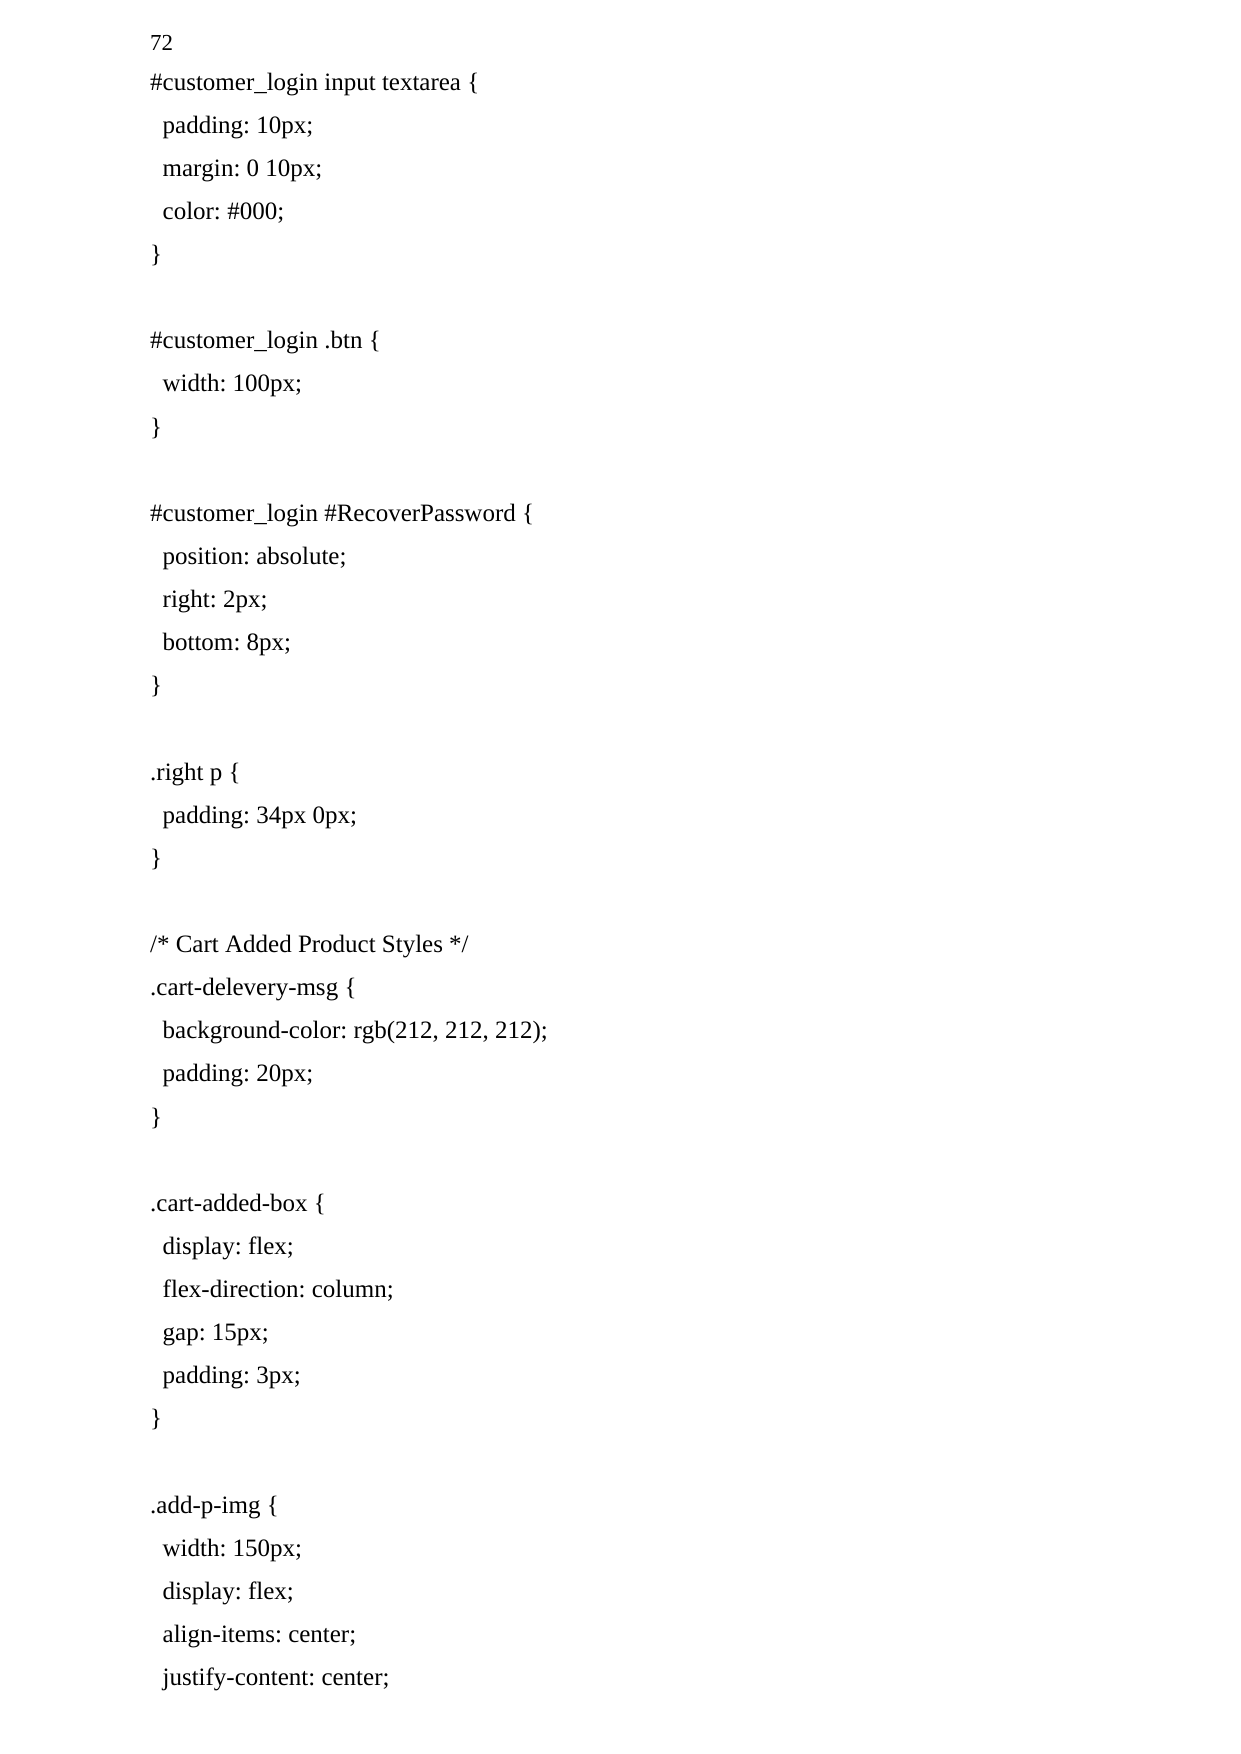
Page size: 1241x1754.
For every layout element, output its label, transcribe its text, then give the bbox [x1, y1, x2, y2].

text padding: 3px; [150, 1360, 1151, 1389]
text } [150, 412, 1151, 440]
text width: 150px; [150, 1533, 1151, 1562]
text /* Cart Added Product Styles */ [150, 929, 1151, 958]
text color: #000; [150, 196, 1151, 225]
text background-color: rgb(212, 212, 212); [150, 1015, 1151, 1044]
text display: flex; [150, 1576, 1151, 1605]
text .add-p-img { [150, 1490, 1151, 1518]
text } [150, 670, 1151, 699]
text padding: 10px; [150, 110, 1151, 138]
text } [150, 239, 1151, 268]
text justify-content: center; [150, 1662, 1151, 1691]
text padding: 20px; [150, 1058, 1151, 1087]
text #customer_login input textarea { [150, 67, 1151, 95]
text width: 100px; [150, 368, 1151, 397]
text position: absolute; [150, 541, 1151, 570]
text } [150, 1102, 1151, 1130]
text .cart-delevery-msg { [150, 972, 1151, 1001]
text .cart-added-box { [150, 1188, 1151, 1217]
text right: 2px; [150, 584, 1151, 613]
text align-items: center; [150, 1619, 1151, 1648]
text margin: 0 10px; [150, 153, 1151, 182]
text } [150, 843, 1151, 872]
text #customer_login #RecoverPassword { [150, 498, 1151, 527]
text display: flex; [150, 1231, 1151, 1260]
text bottom: 8px; [150, 627, 1151, 656]
text flex-direction: column; [150, 1274, 1151, 1303]
text #customer_login .btn { [150, 325, 1151, 354]
text } [150, 1403, 1151, 1432]
text padding: 34px 0px; [150, 800, 1151, 828]
text gap: 15px; [150, 1317, 1151, 1346]
text .right p { [150, 757, 1151, 785]
